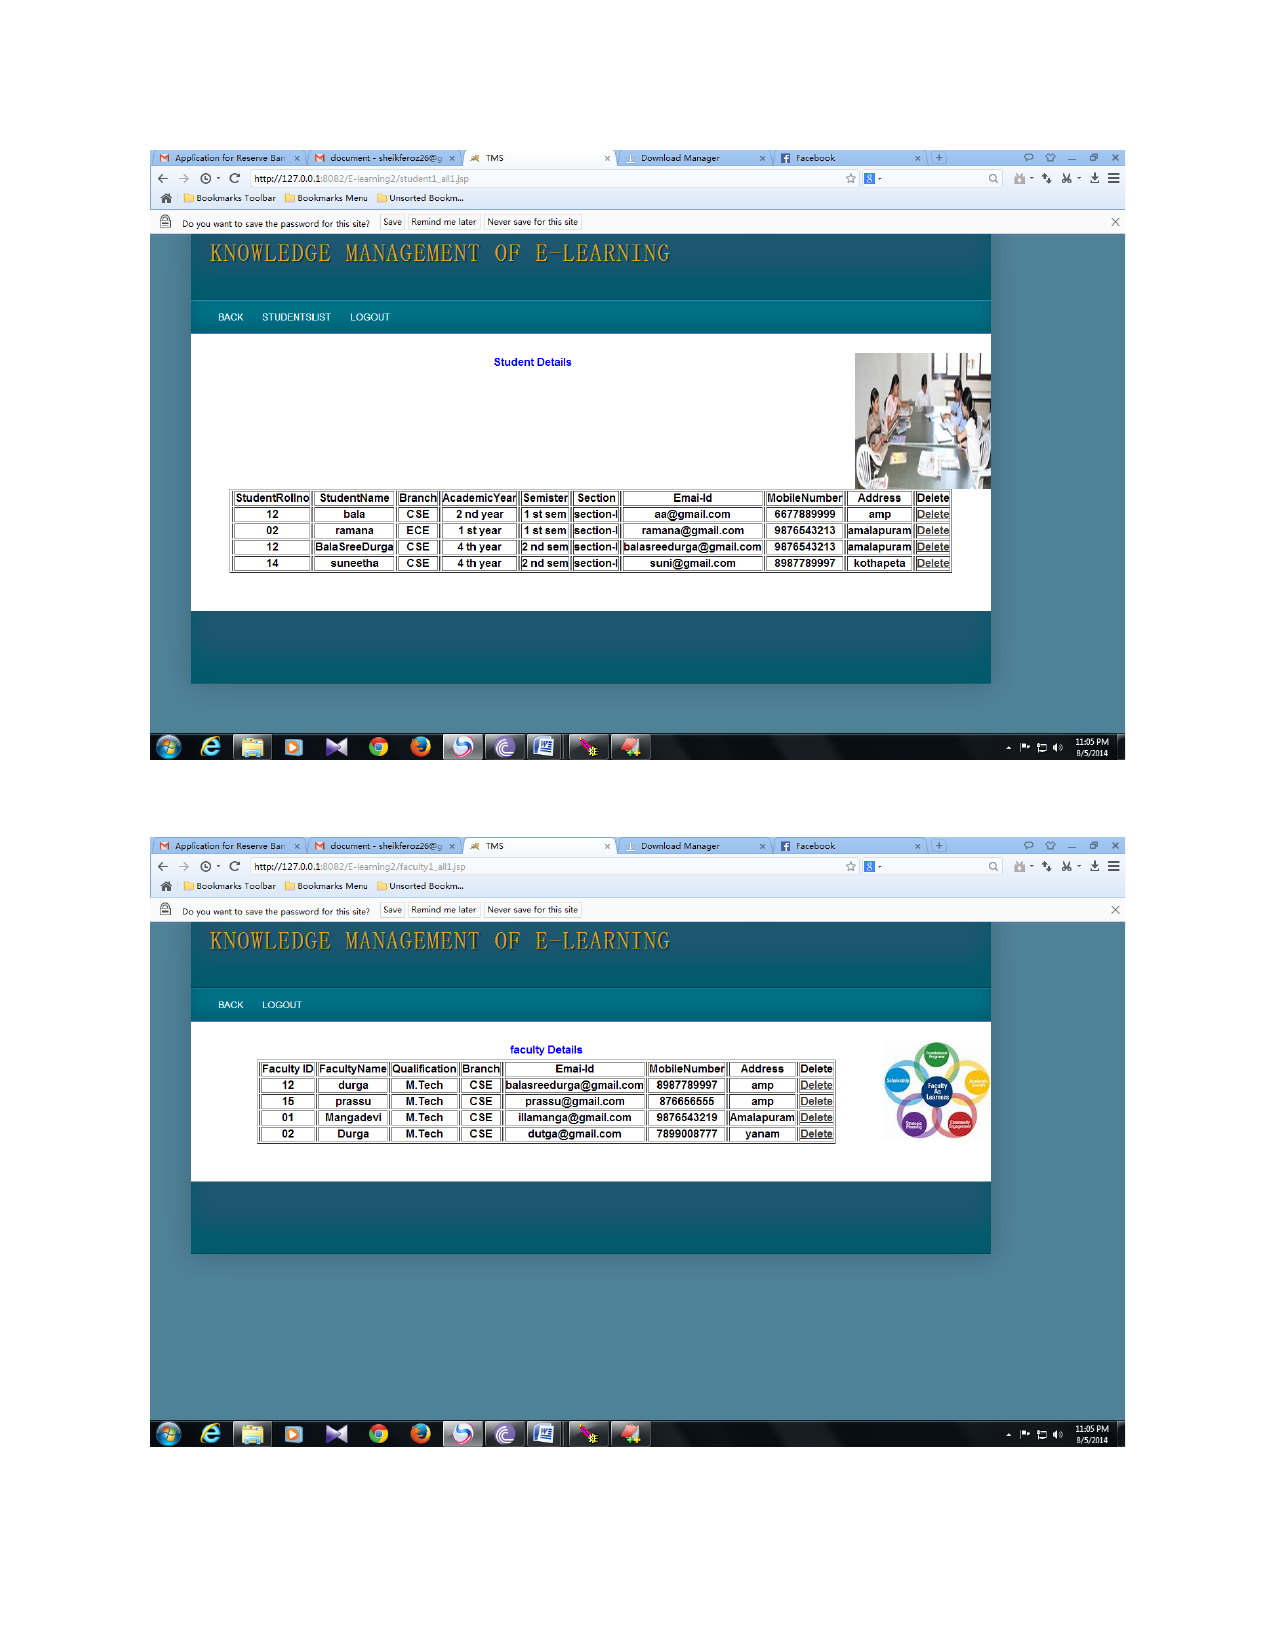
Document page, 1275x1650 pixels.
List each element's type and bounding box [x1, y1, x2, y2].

picture [150, 150, 1125, 760]
picture [150, 837, 1125, 1447]
